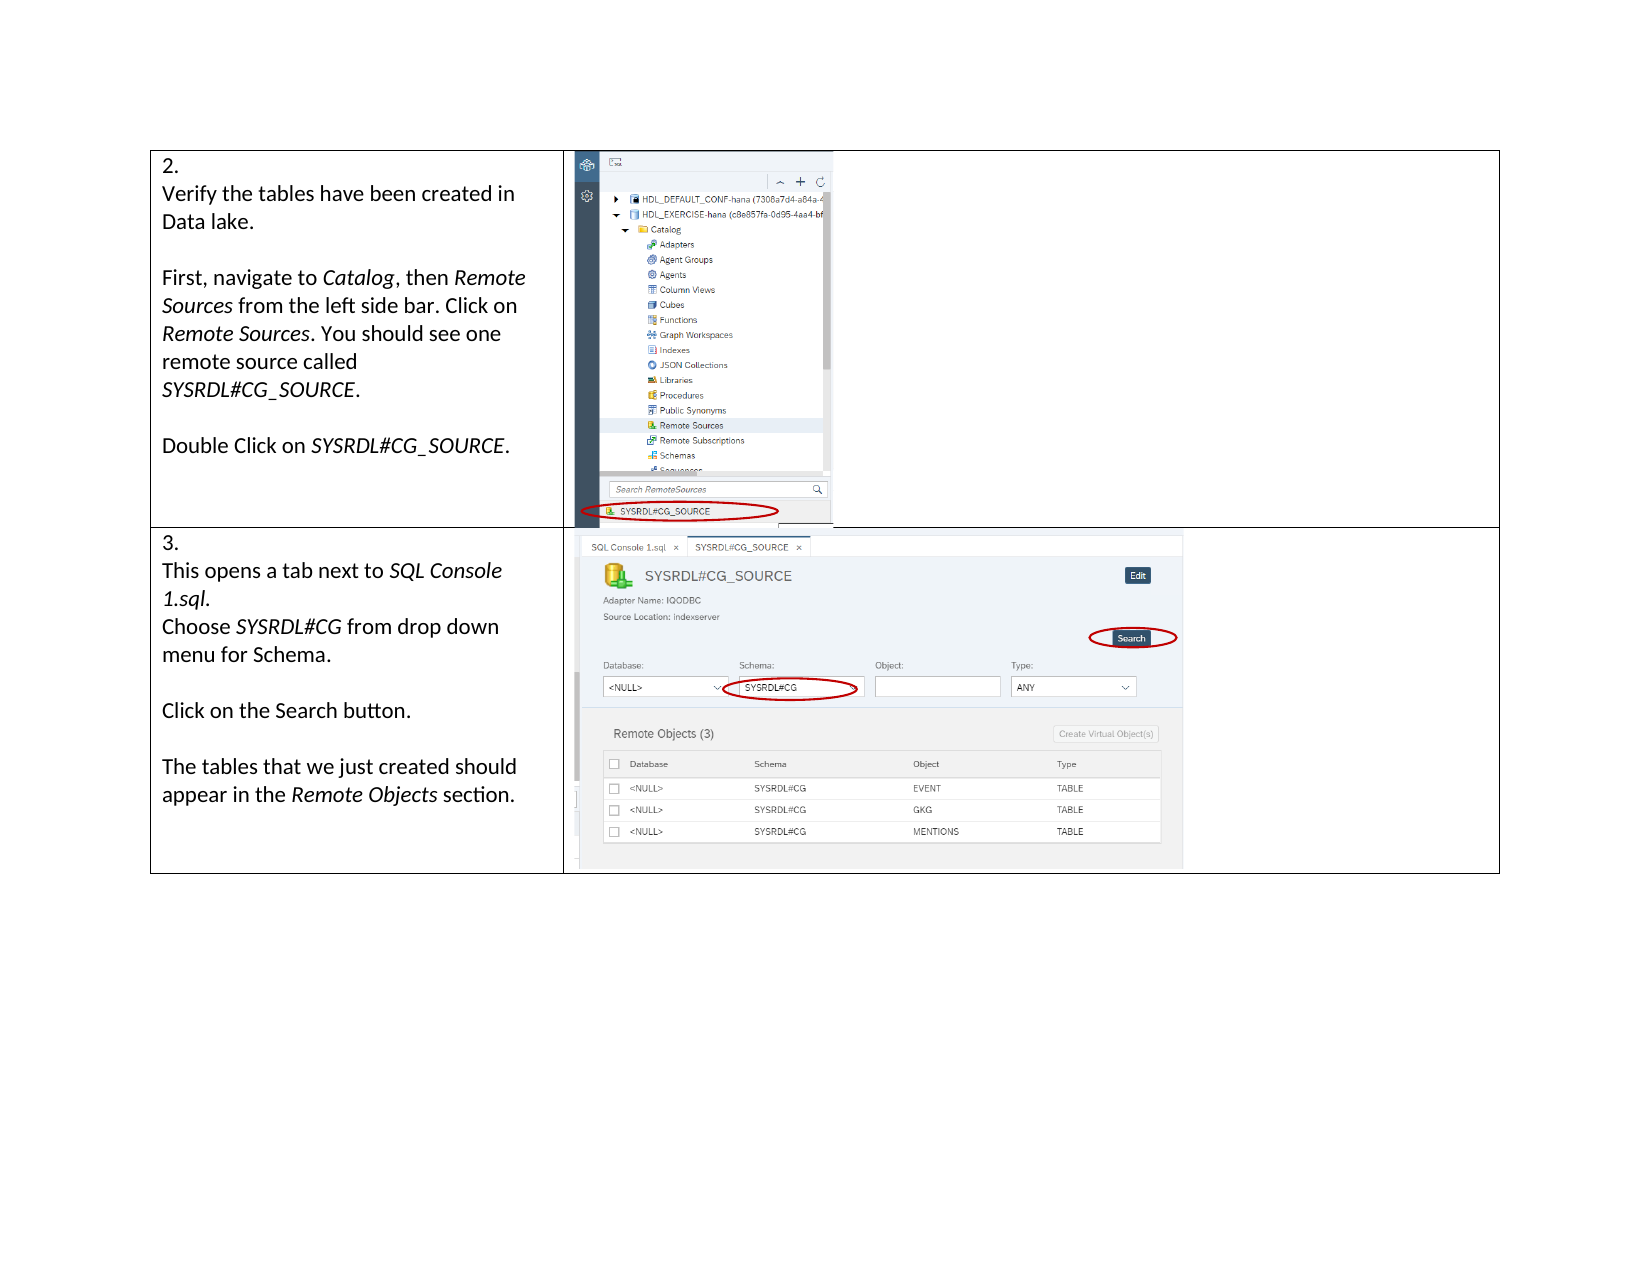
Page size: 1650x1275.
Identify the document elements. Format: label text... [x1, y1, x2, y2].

table_cell [564, 151, 574, 527]
table_cell [834, 151, 1499, 527]
table_cell [564, 528, 1499, 872]
table_cell 3. This opens a tab next to SQL Console 1.sql. Choose SYSRDL#CG from drop down menu for Schema. Click on the Search button. The tables that we just created should appear in the Remote Objects section. [151, 528, 563, 872]
table_cell 2. Verify the tables have been created in Data lake. First, navigate to Catalog, then Remote Sources from the left side bar. Click on Remote Sources. You should see one remote source called SYSRDL#CG_SOURCE. Double Click on SYSRDL#CG_SOURCE. [151, 151, 563, 527]
picture [574, 151, 1183, 869]
